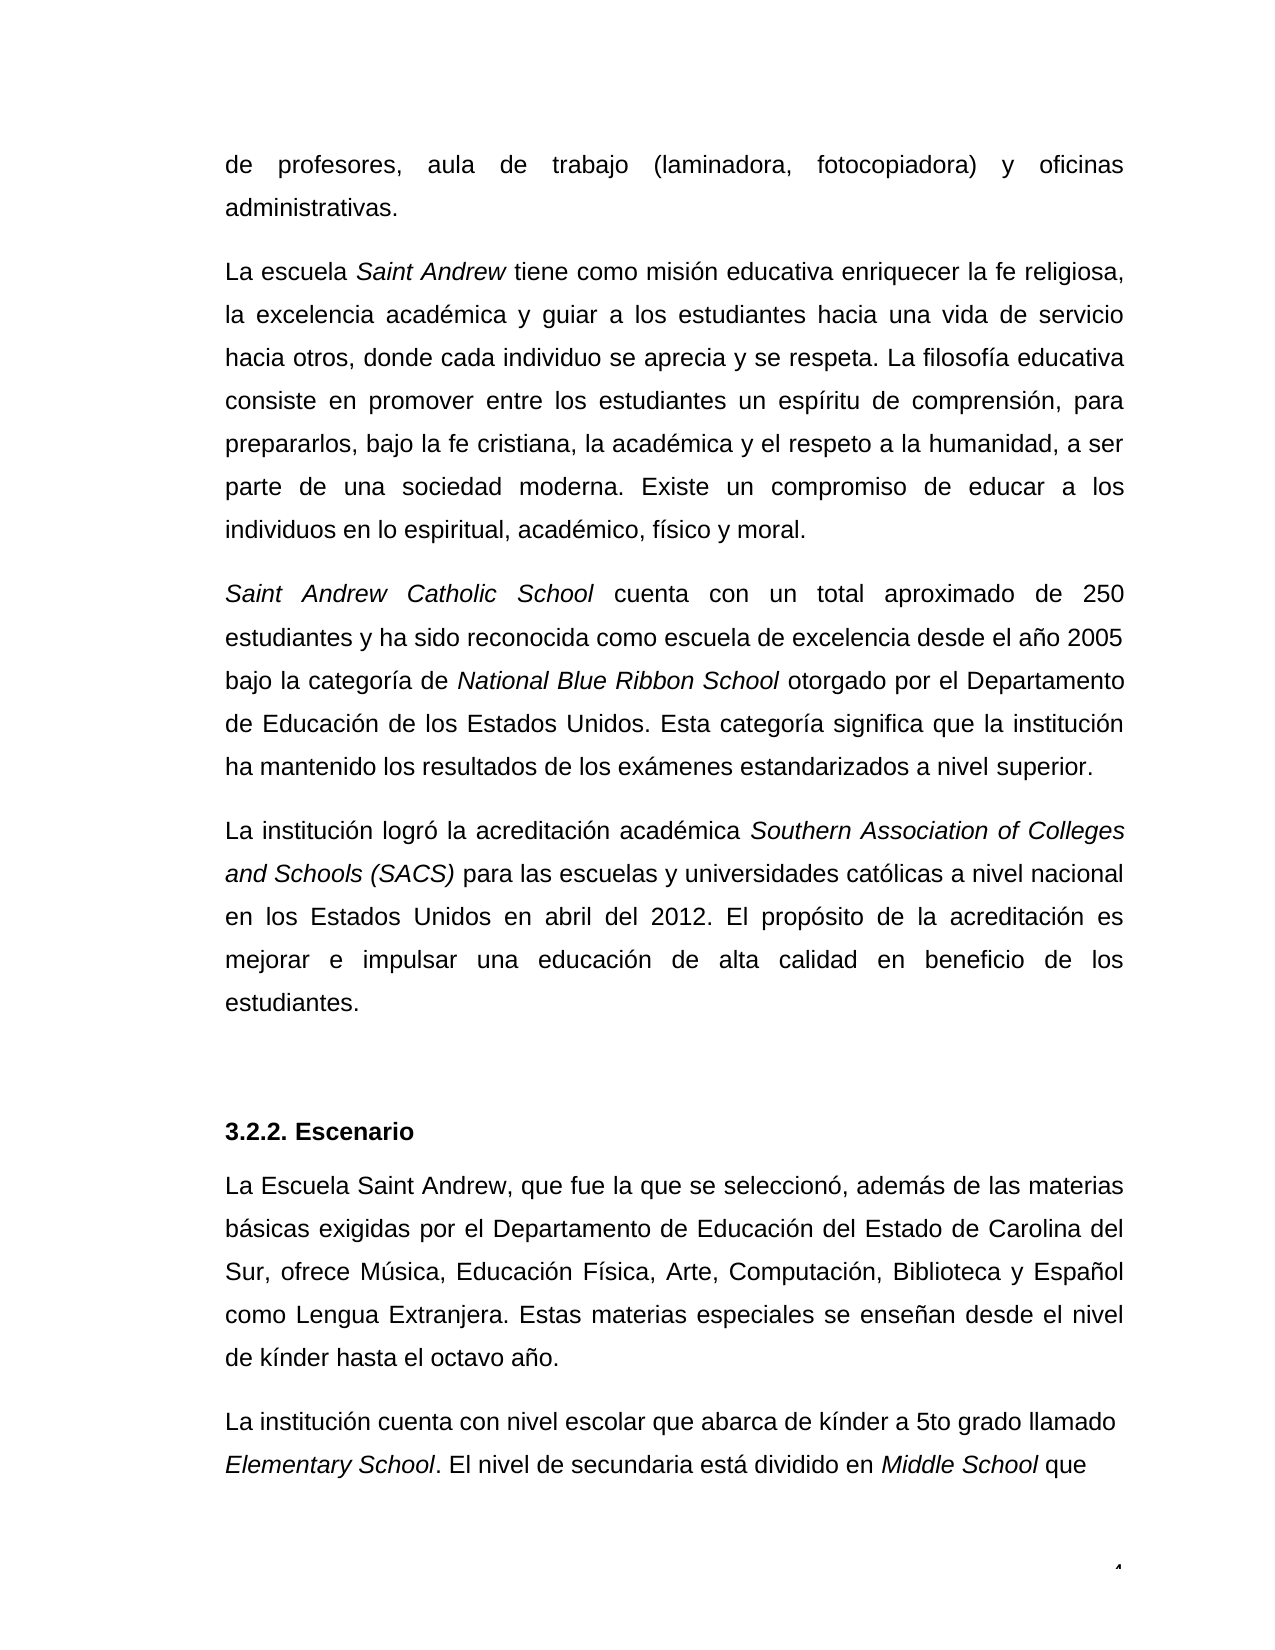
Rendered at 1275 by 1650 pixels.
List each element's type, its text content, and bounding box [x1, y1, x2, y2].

text La escuela Saint Andrew tiene como misión educativa enriquecer la fe religiosa, la excelencia académica y guiar a los estudiantes hacia una vida de servicio hacia otros, donde cada individuo se aprecia y se respeta. La filosofía educativa consiste en promover entre los estudiantes un espíritu de comprensión, para prepararlos, bajo la fe cristiana, la académica y el respeto a la humanidad, a ser parte de una sociedad moderna. Existe un compromiso de educar a los individuos en lo espiritual, académico, físico y moral. [225, 257, 1126, 544]
text La Escuela Saint Andrew, que fue la que se seleccionó, además de las materias básicas exigidas por el Departamento de Educación del Estado de Carolina del Sur, ofrece Música, Educación Física, Arte, Computación, Biblioteca y Español como Lengua Extranjera. Estas materias especiales se enseñan desde el nivel de kínder hasta el octavo año. [225, 1171, 1125, 1372]
text Elementary School. El nivel de secundaria está dividido en Middle School que [225, 1450, 1275, 1479]
text de profesores, aula de trabajo (laminadora, fotocopiadora) y oficinas administrativas. [225, 150, 1126, 222]
text La institución cuenta con nivel escolar que abarca de kínder a 5to grado llamado [225, 1407, 1275, 1436]
text La institución logró la acreditación académica Southern Association of Colleges and Schools (SACS) para las escuelas y universidades católicas a nivel nacional en los Estados Unidos en abril del 2012. El propósito de la acreditación es mejorar e impulsar una educación de alta calidad en beneficio de los estudiantes. [225, 816, 1125, 1017]
subtitle Escenario [225, 1117, 1275, 1145]
text Saint Andrew Catholic School cuenta con un total aproximado de 250 estudiantes y ha sido reconocida como escuela de excelencia desde el año 2005 bajo la categoría de National Blue Ribbon School otorgado por el Departamento de Educación de los Estados Unidos. Esta categoría significa que la institución ha mantenido los resultados de los exámenes estandarizados a nivel superior. [225, 579, 1125, 781]
